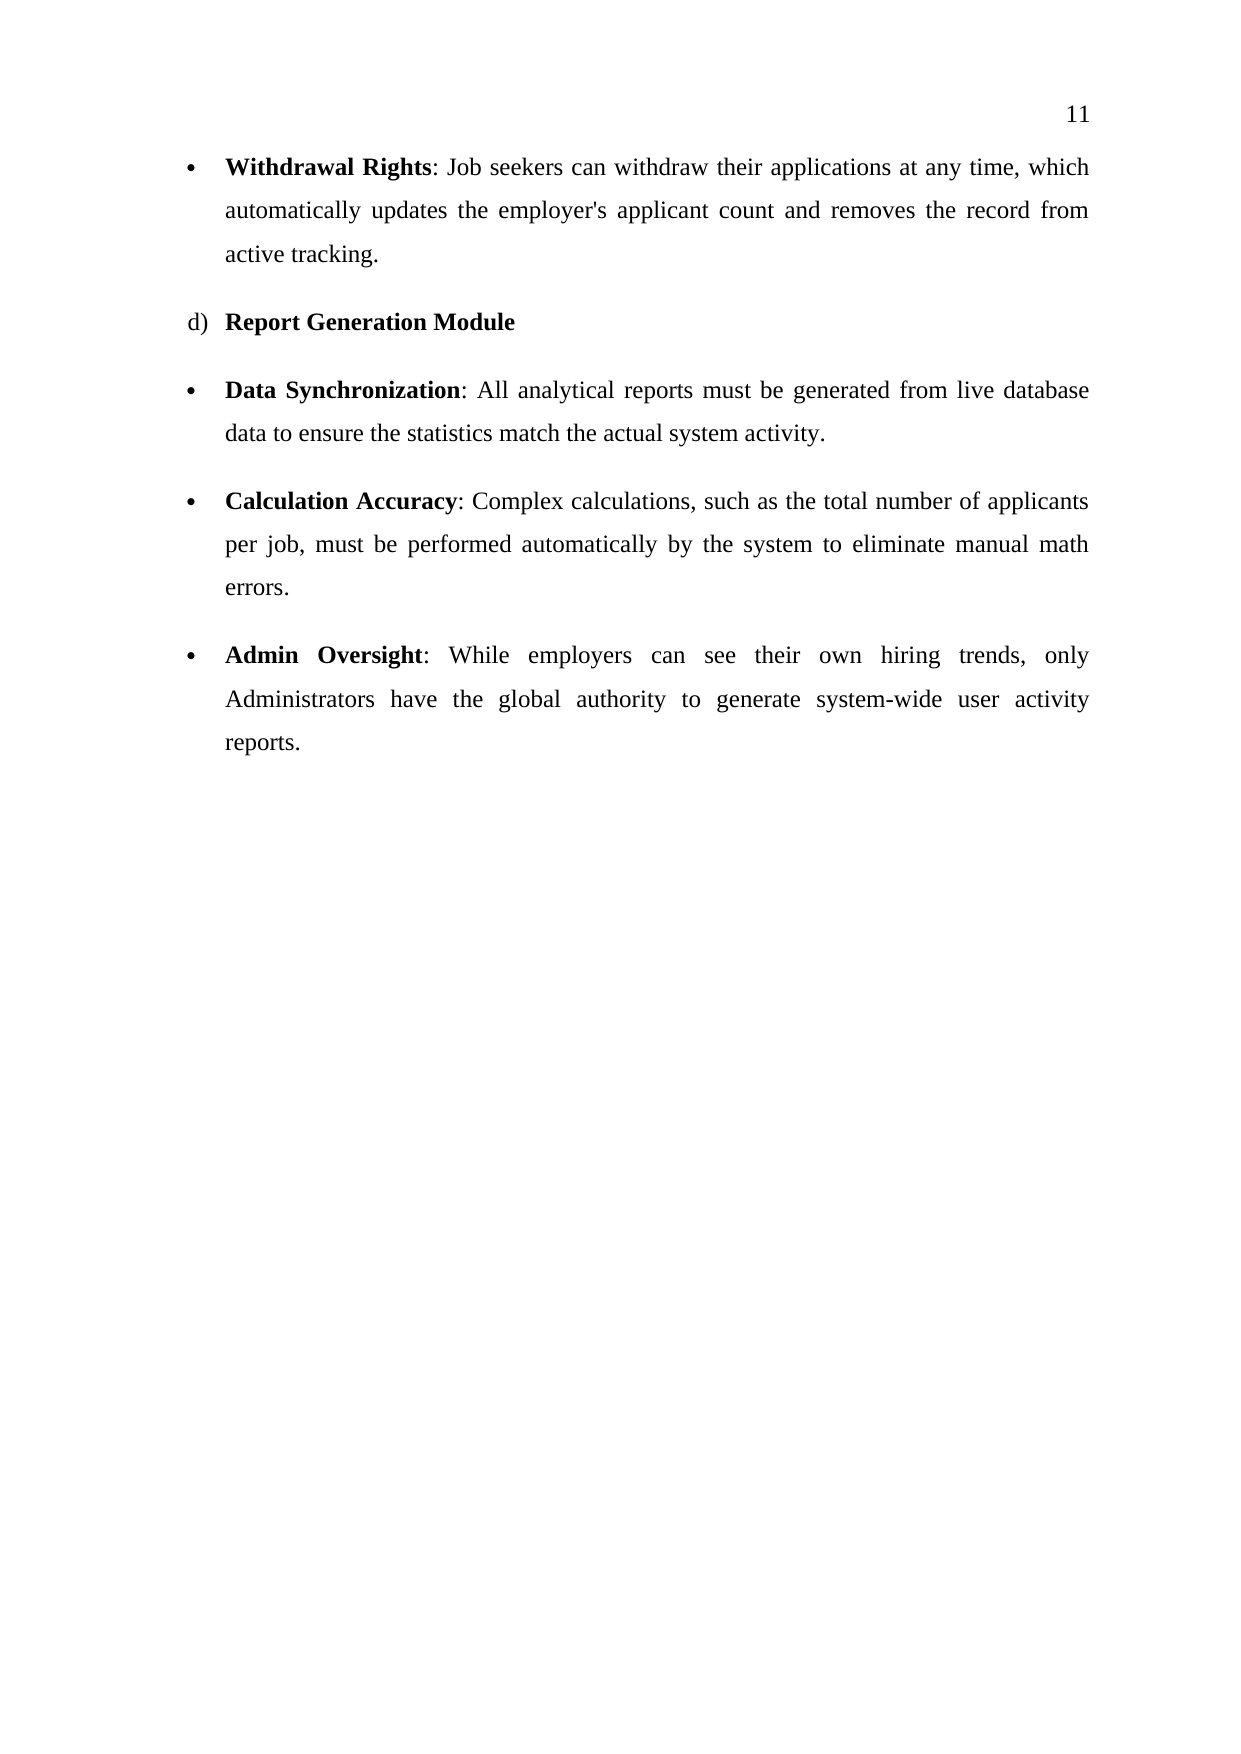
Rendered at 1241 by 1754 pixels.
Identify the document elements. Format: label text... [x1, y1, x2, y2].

list Admin Oversight: While employers can see their own hiring trends, only Administrators have the global authority to generate system-wide user activity reports. [187, 641, 1090, 756]
list Data Synchronization: All analytical reports must be generated from live database data to ensure the statistics match the actual system activity. [187, 375, 1090, 447]
list Calculation Accuracy: Complex calculations, such as the total number of applicants per job, must be performed automatically by the system to eliminate manual math errors. [187, 486, 1090, 601]
list Report Generation Module [187, 307, 1090, 336]
list Withdrawal Rights: Job seekers can withdraw their applications at any time, which automatically updates the employer's applicant count and removes the record from active tracking. [187, 152, 1090, 267]
